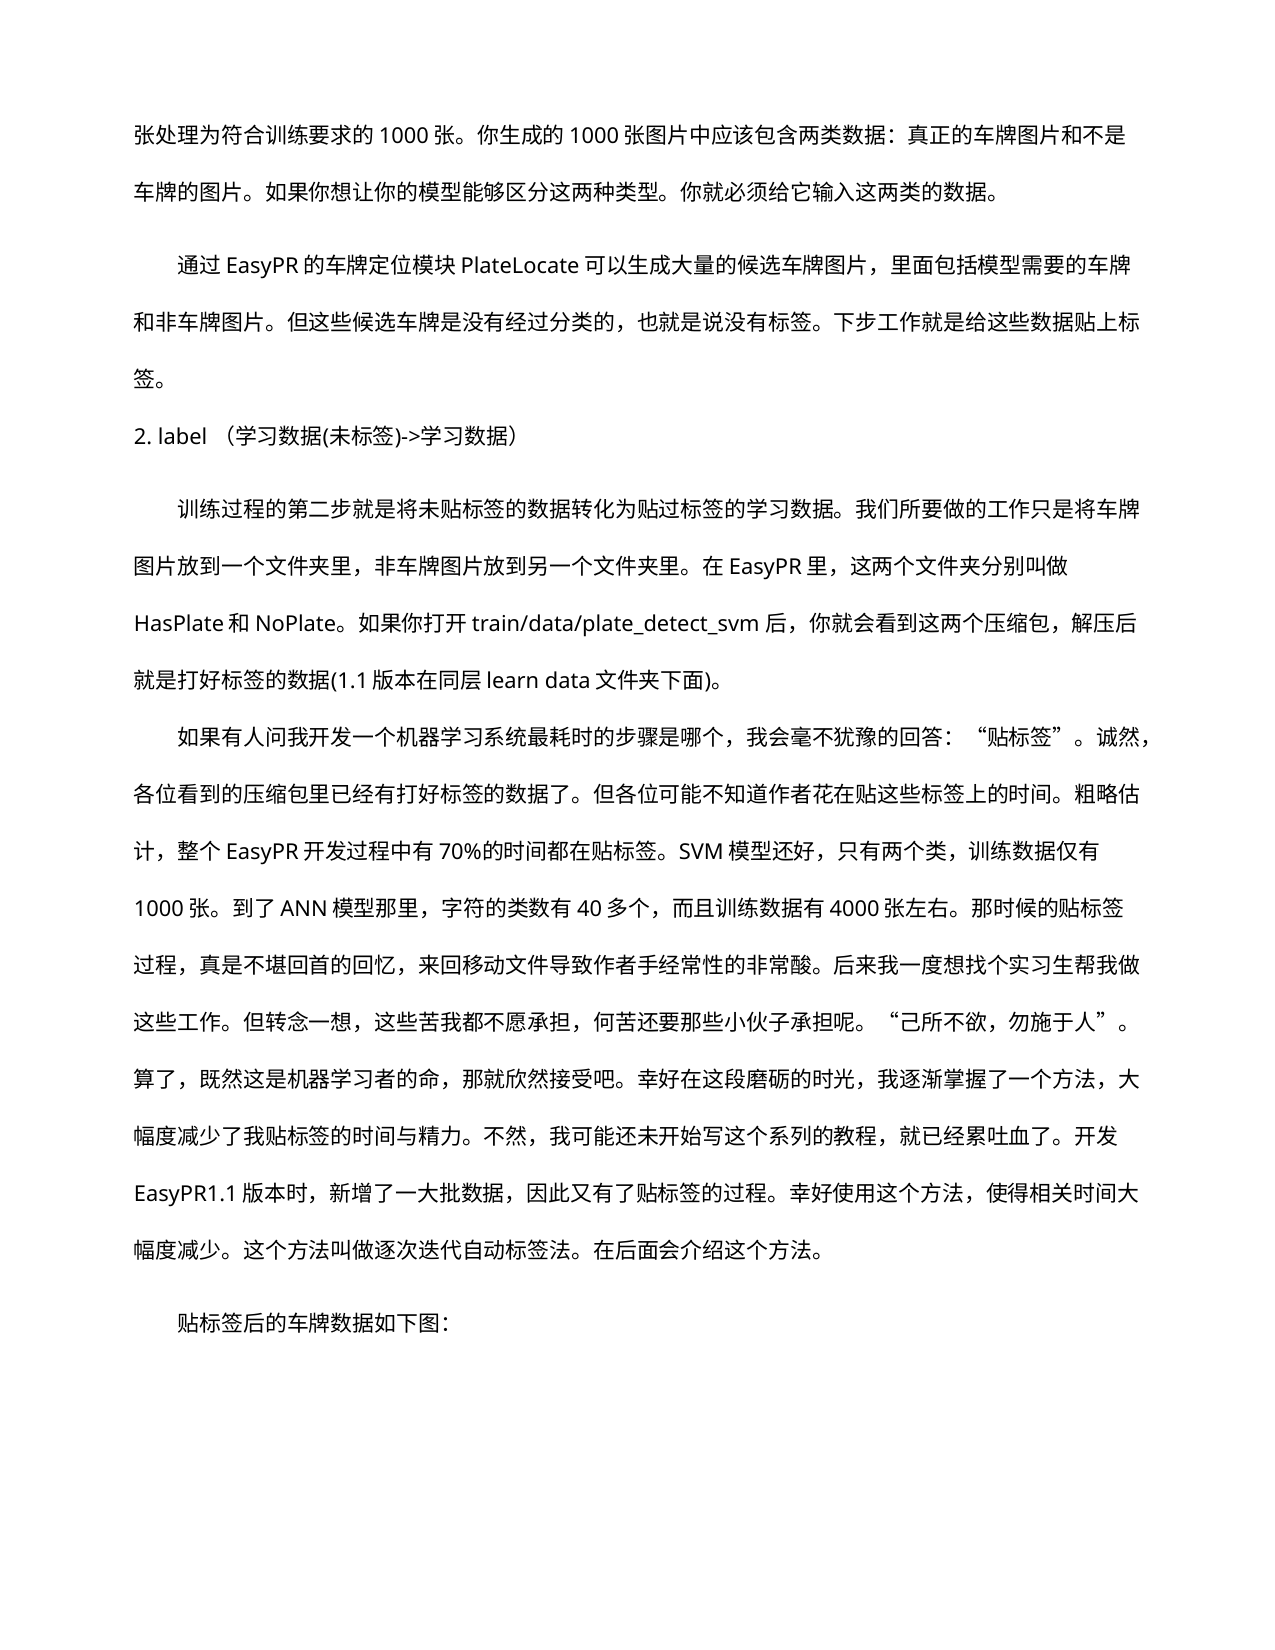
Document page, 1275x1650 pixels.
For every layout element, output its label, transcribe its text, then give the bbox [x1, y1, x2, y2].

text 通过EasyPR的车牌定位模块PlateLocate可以生成大量的候选车牌图片，里面包括模型需要的车牌和非车牌图片。但这些候选车牌是没有经过分类的，也就是说没有标签。下步工作就是给这些数据贴上标签。 2. label （学习数据(未标签)->学习数据） [134, 248, 1141, 451]
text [134, 118, 1141, 207]
text 贴标签后的车牌数据如下图： [134, 1306, 1141, 1337]
text 训练过程的第二步就是将未贴标签的数据转化为贴过标签的学习数据。我们所要做的工作只是将车牌图片放到一个文件夹里，非车牌图片放到另一个文件夹里。在EasyPR里，这两个文件夹分别叫做HasPlate和NoPlate。如果你打开train/data/plate_detect_svm 后，你就会看到这两个压缩包，解压后就是打好标签的数据(1.1版本在同层learn data文件夹下面)。 如果有人问我开发一个机器学习系统最耗时的步骤是哪个，我会毫不犹豫的回答：“贴标签”。诚然，各位看到的压缩包里已经有打好标签的数据了。但各位可能不知道作者花在贴这些标签上的时间。粗略估计，整个EasyPR开发过程中有70%的时间都在贴标签。SVM模型还好，只有两个类，训练数据仅有1000张。到了ANN模型那里，字符的类数有40多个，而且训练数据有4000张左右。那时候的贴标签过程，真是不堪回首的回忆，来回移动文件导致作者手经常性的非常酸。后来我一度想找个实习生帮我做这些工作。但转念一想，这些苦我都不愿承担，何苦还要那些小伙子承担呢。“己所不欲，勿施于人”。算了，既然这是机器学习者的命，那就欣然接受吧。幸好在这段磨砺的时光，我逐渐掌握了一个方法，大幅度减少了我贴标签的时间与精力。不然，我可能还未开始写这个系列的教程，就已经累吐血了。开发EasyPR1.1版本时，新增了一大批数据，因此又有了贴标签的过程。幸好使用这个方法，使得相关时间大幅度减少。这个方法叫做逐次迭代自动标签法。在后面会介绍这个方法。 [134, 492, 1141, 1265]
